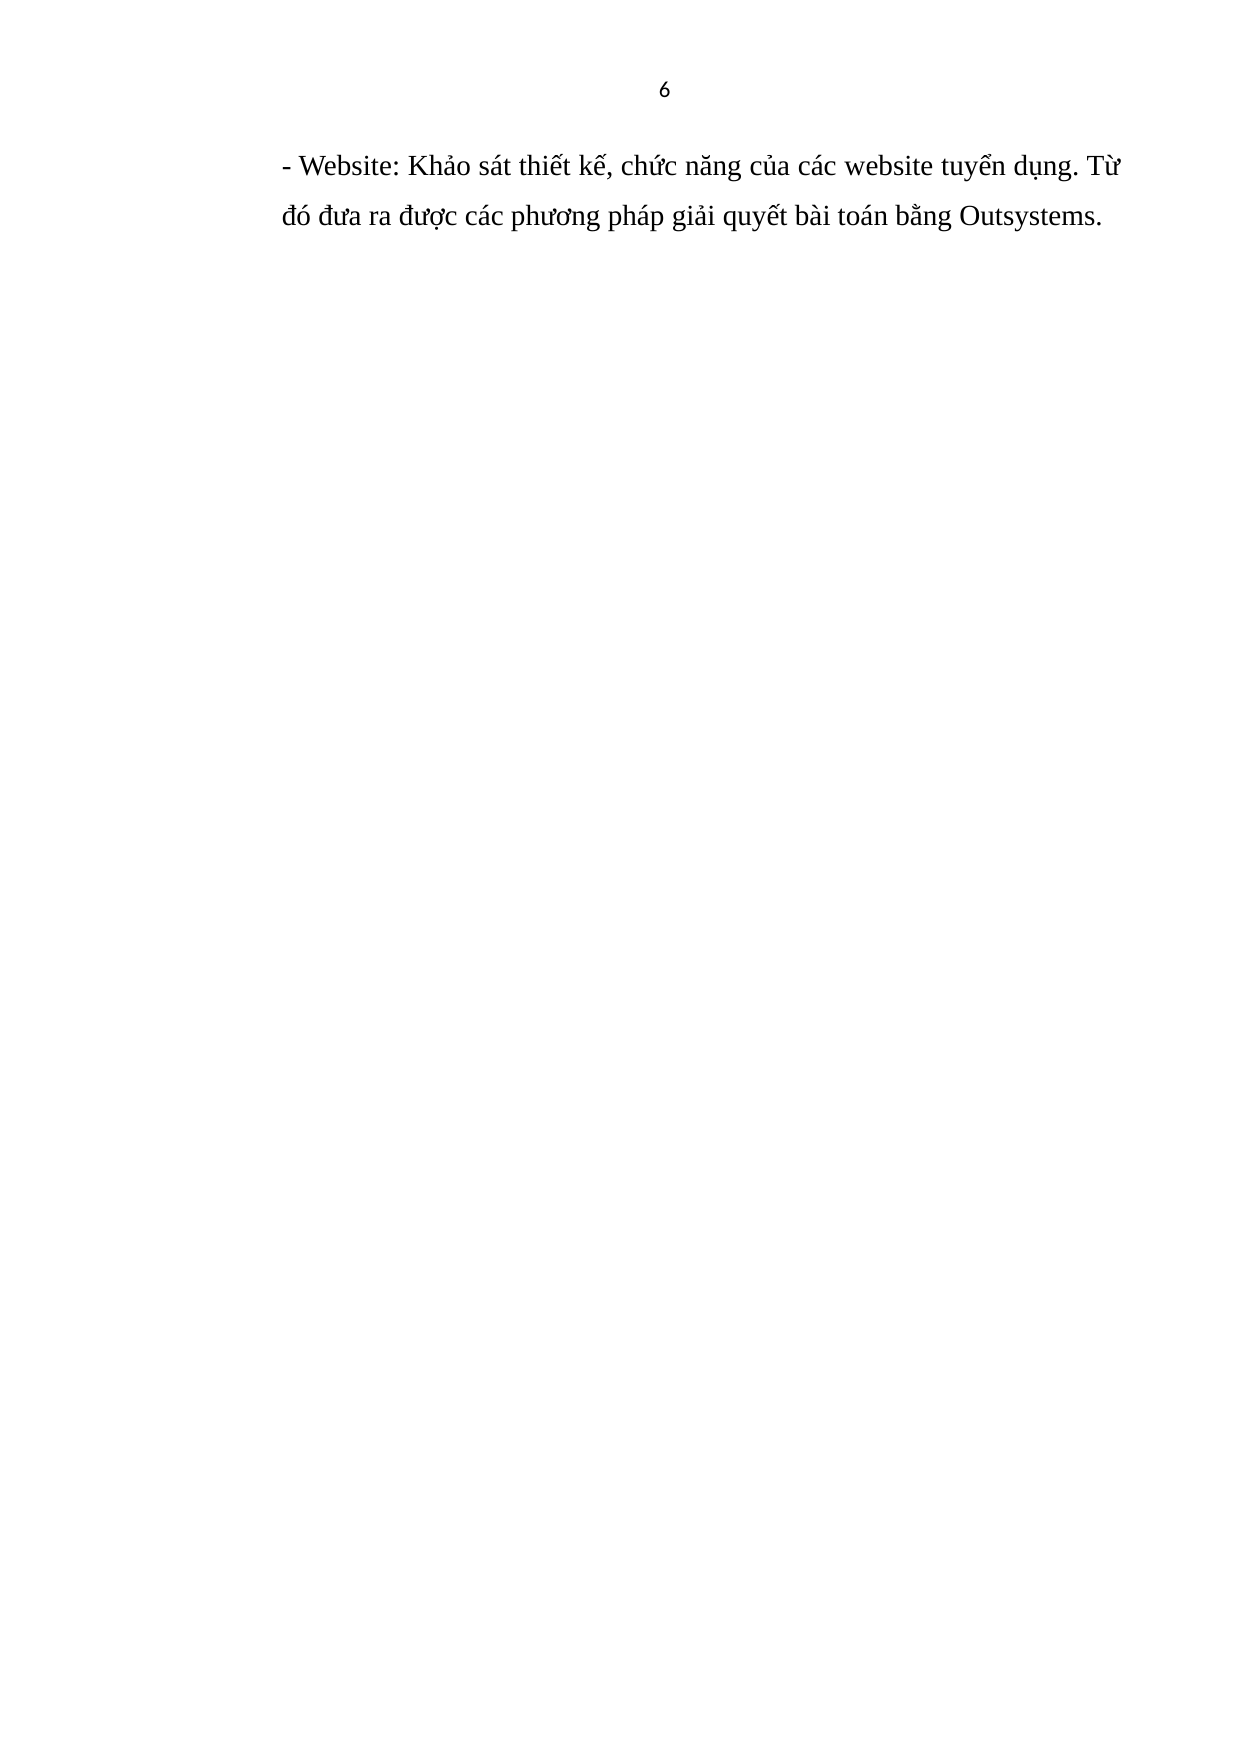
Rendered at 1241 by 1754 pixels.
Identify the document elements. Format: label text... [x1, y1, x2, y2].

list - Website: Khảo sát thiết kế, chức năng của các website tuyển dụng. Từ đó đưa ra được các phương pháp giải quyết bài toán bằng Outsystems. [282, 181, 1122, 231]
